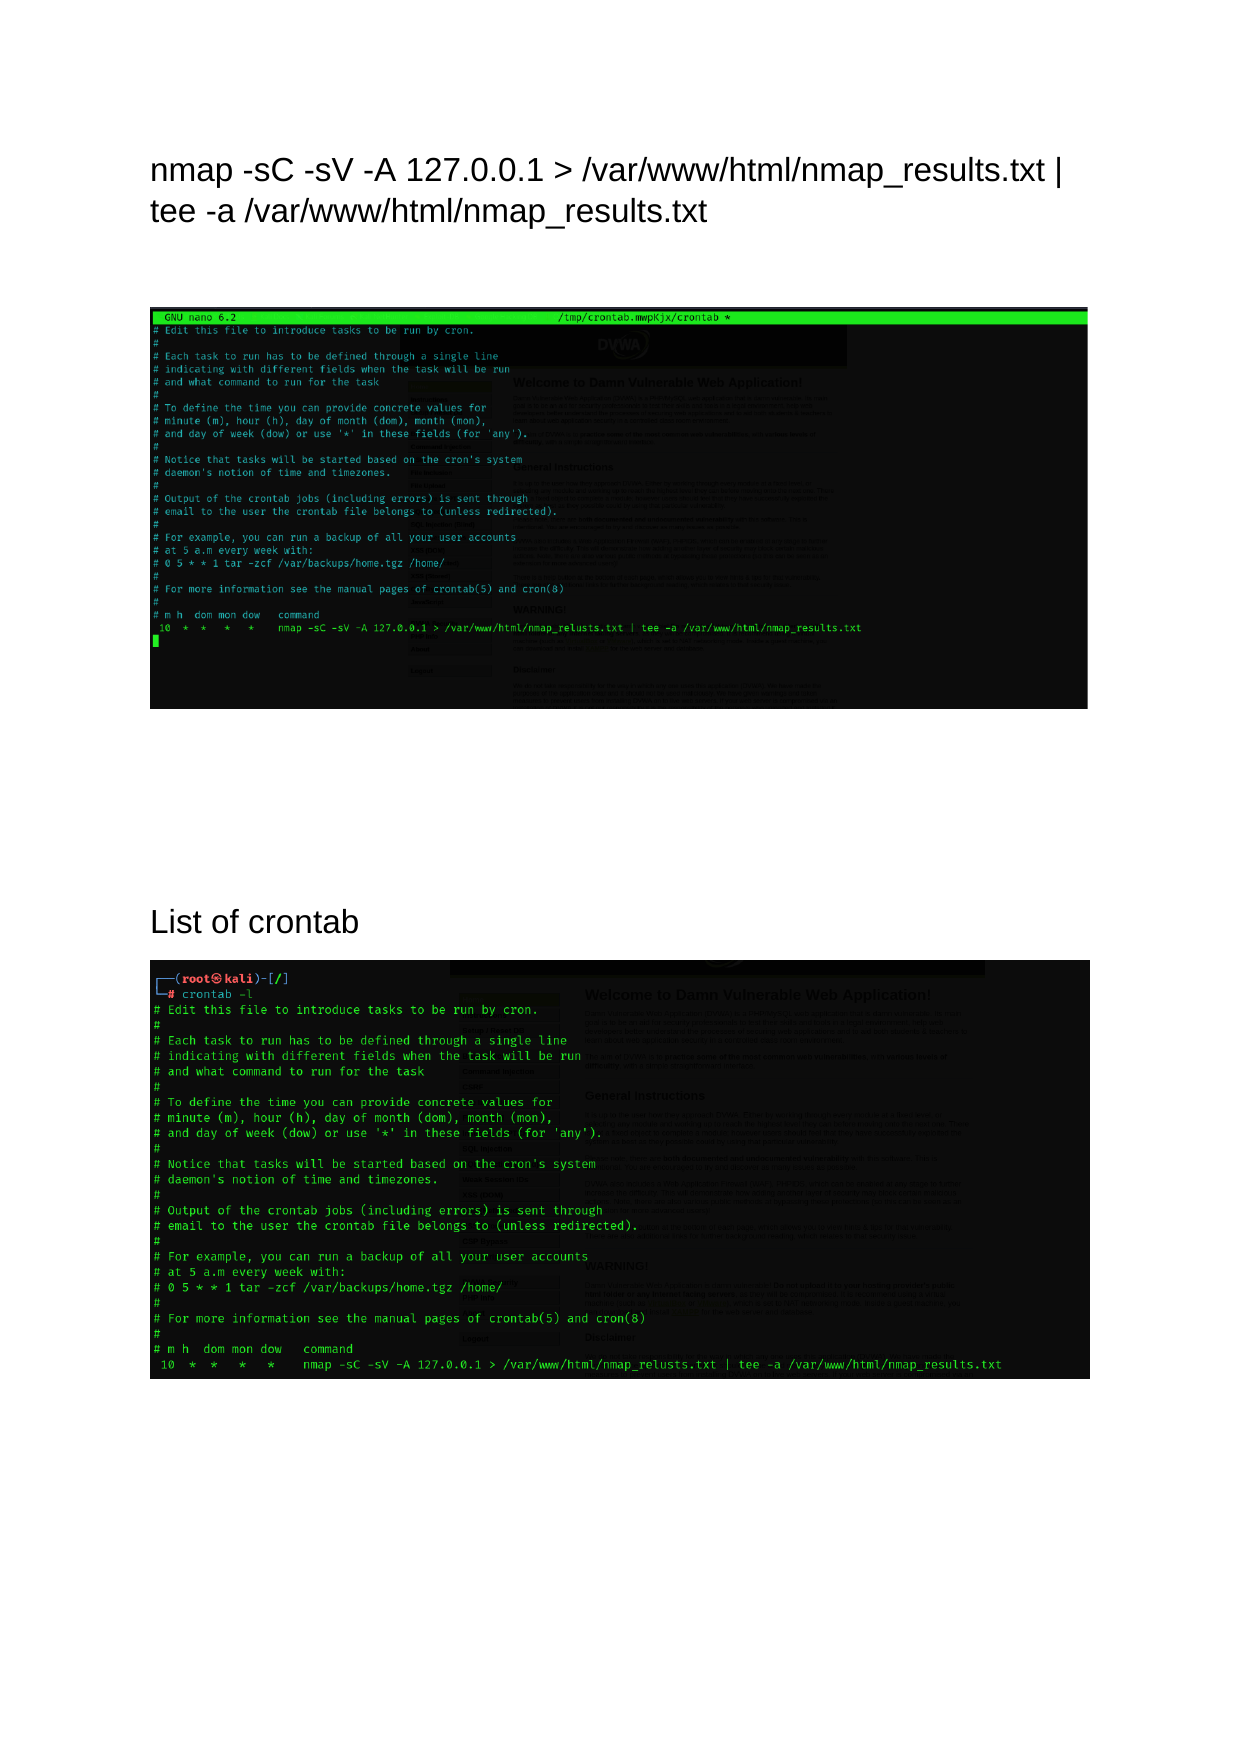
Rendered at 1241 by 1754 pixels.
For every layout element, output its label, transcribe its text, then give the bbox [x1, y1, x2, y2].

picture [150, 960, 1090, 1379]
text List of crontab [150, 902, 1090, 941]
text nmap -sC -sV -A 127.0.0.1 > /var/www/html/nmap_results.txt | tee -a /var/www/html/nmap_results.txt [150, 150, 1090, 230]
picture [150, 307, 1088, 709]
